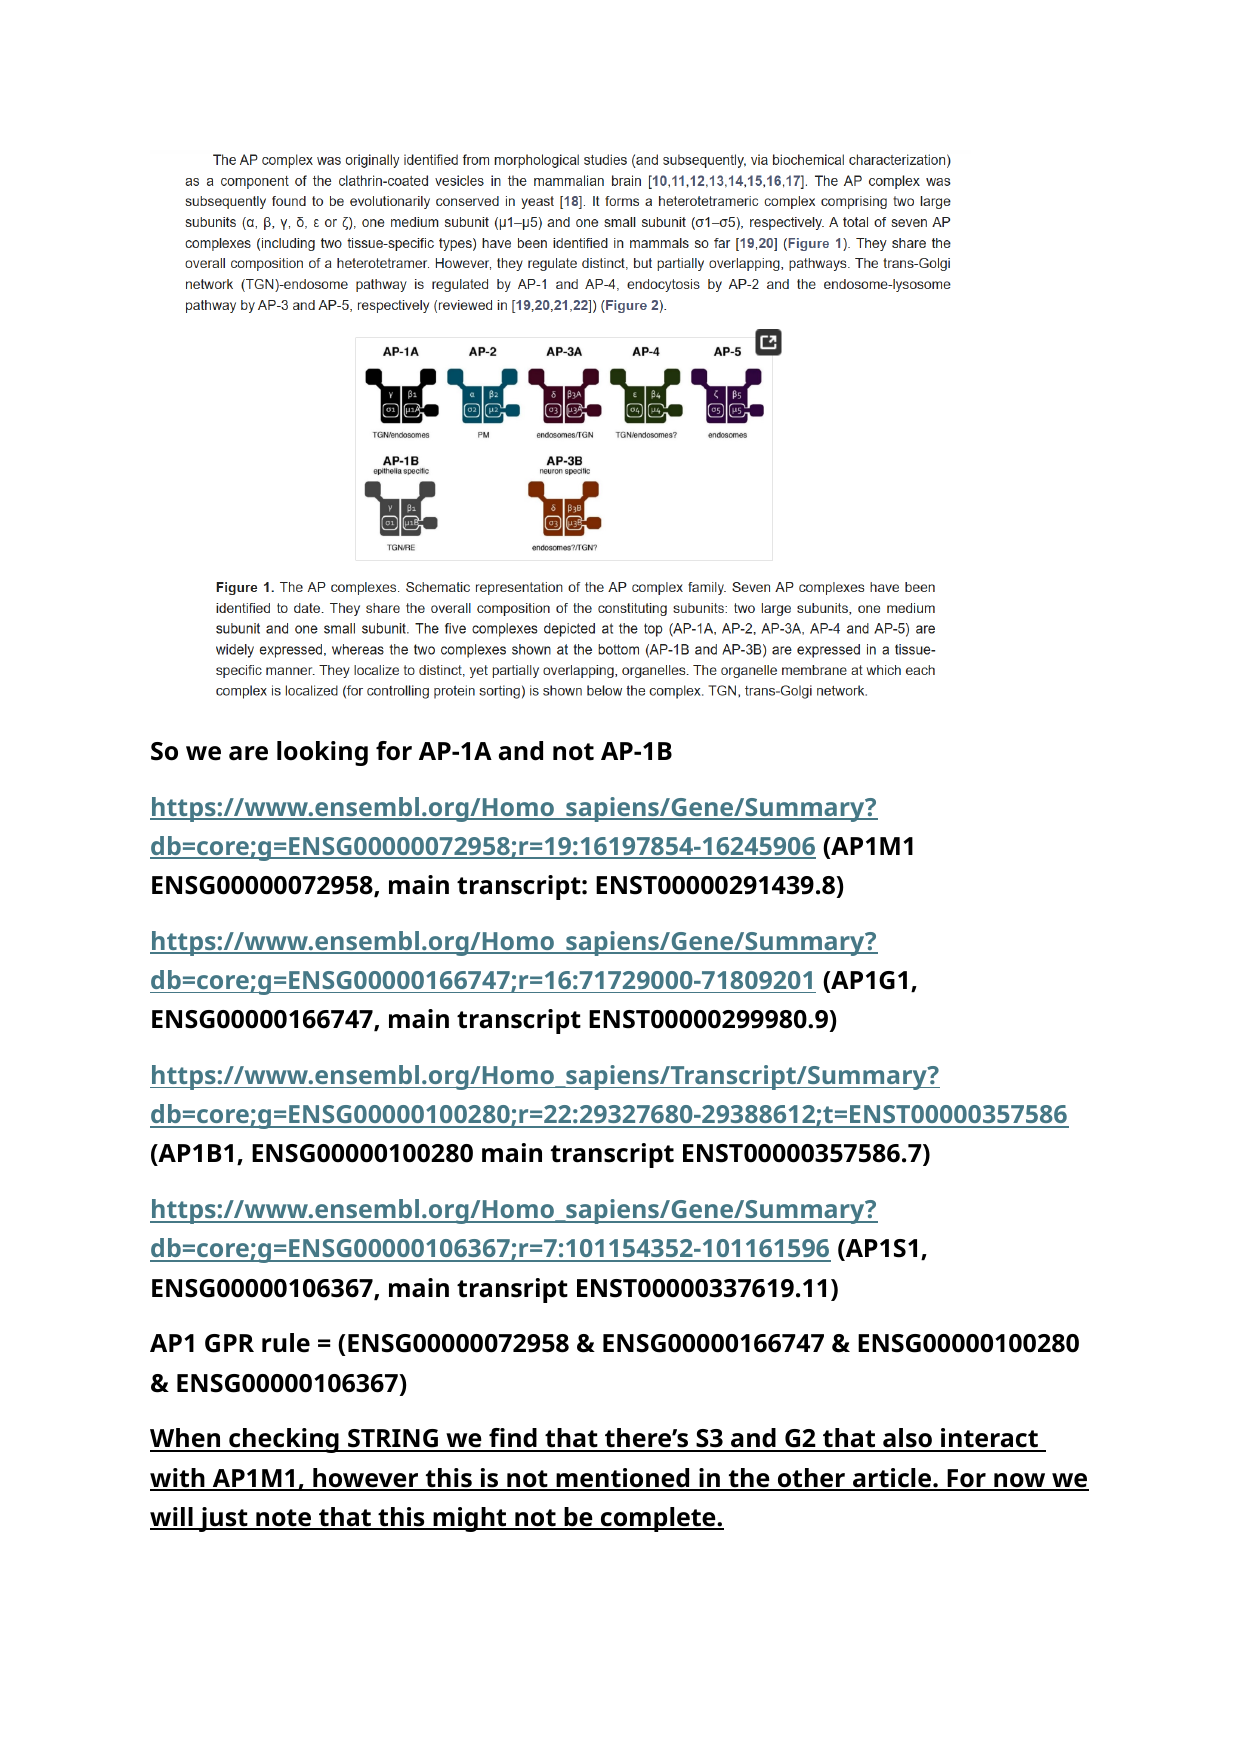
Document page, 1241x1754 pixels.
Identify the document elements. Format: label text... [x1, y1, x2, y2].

text https://www.ensembl.org/Homo_sapiens/Gene/Summary?db=core;g=ENSG00000106367;r=7:101154352-101161596 (AP1S1, ENSG00000106367, main transript ENST00000337619.11) [150, 1192, 1090, 1304]
text https://www.ensembl.org/Homo_sapiens/Gene/Summary?db=core;g=ENSG00000166747;r=16:71729000-71809201 (AP1G1, ENSG00000166747, main transcript ENST00000299980.9) [150, 924, 1090, 1036]
text AP1 GPR rule = (ENSG00000072958 & ENSG00000166747 & ENSG00000100280 & ENSG00000106367) [150, 1326, 1090, 1399]
text When checking STRING we find that there’s S3 and G2 that also interact with AP1M1, however this is not mentioned in the other article. For now we will just note that this might not be complete. [150, 1421, 1090, 1533]
picture [150, 150, 971, 712]
text So we are looking for AP-1A and not AP-1B [150, 734, 1090, 768]
text https://www.ensembl.org/Homo_sapiens/Gene/Summary?db=core;g=ENSG00000072958;r=19:16197854-16245906 (AP1M1 ENSG00000072958, main transcript: ENST00000291439.8) [150, 789, 1090, 902]
text https://www.ensembl.org/Homo_sapiens/Transcript/Summary?db=core;g=ENSG00000100280;r=22:29327680-29388612;t=ENST00000357586 (AP1B1, ENSG00000100280 main transcript ENST00000357586.7) [150, 1058, 1090, 1170]
